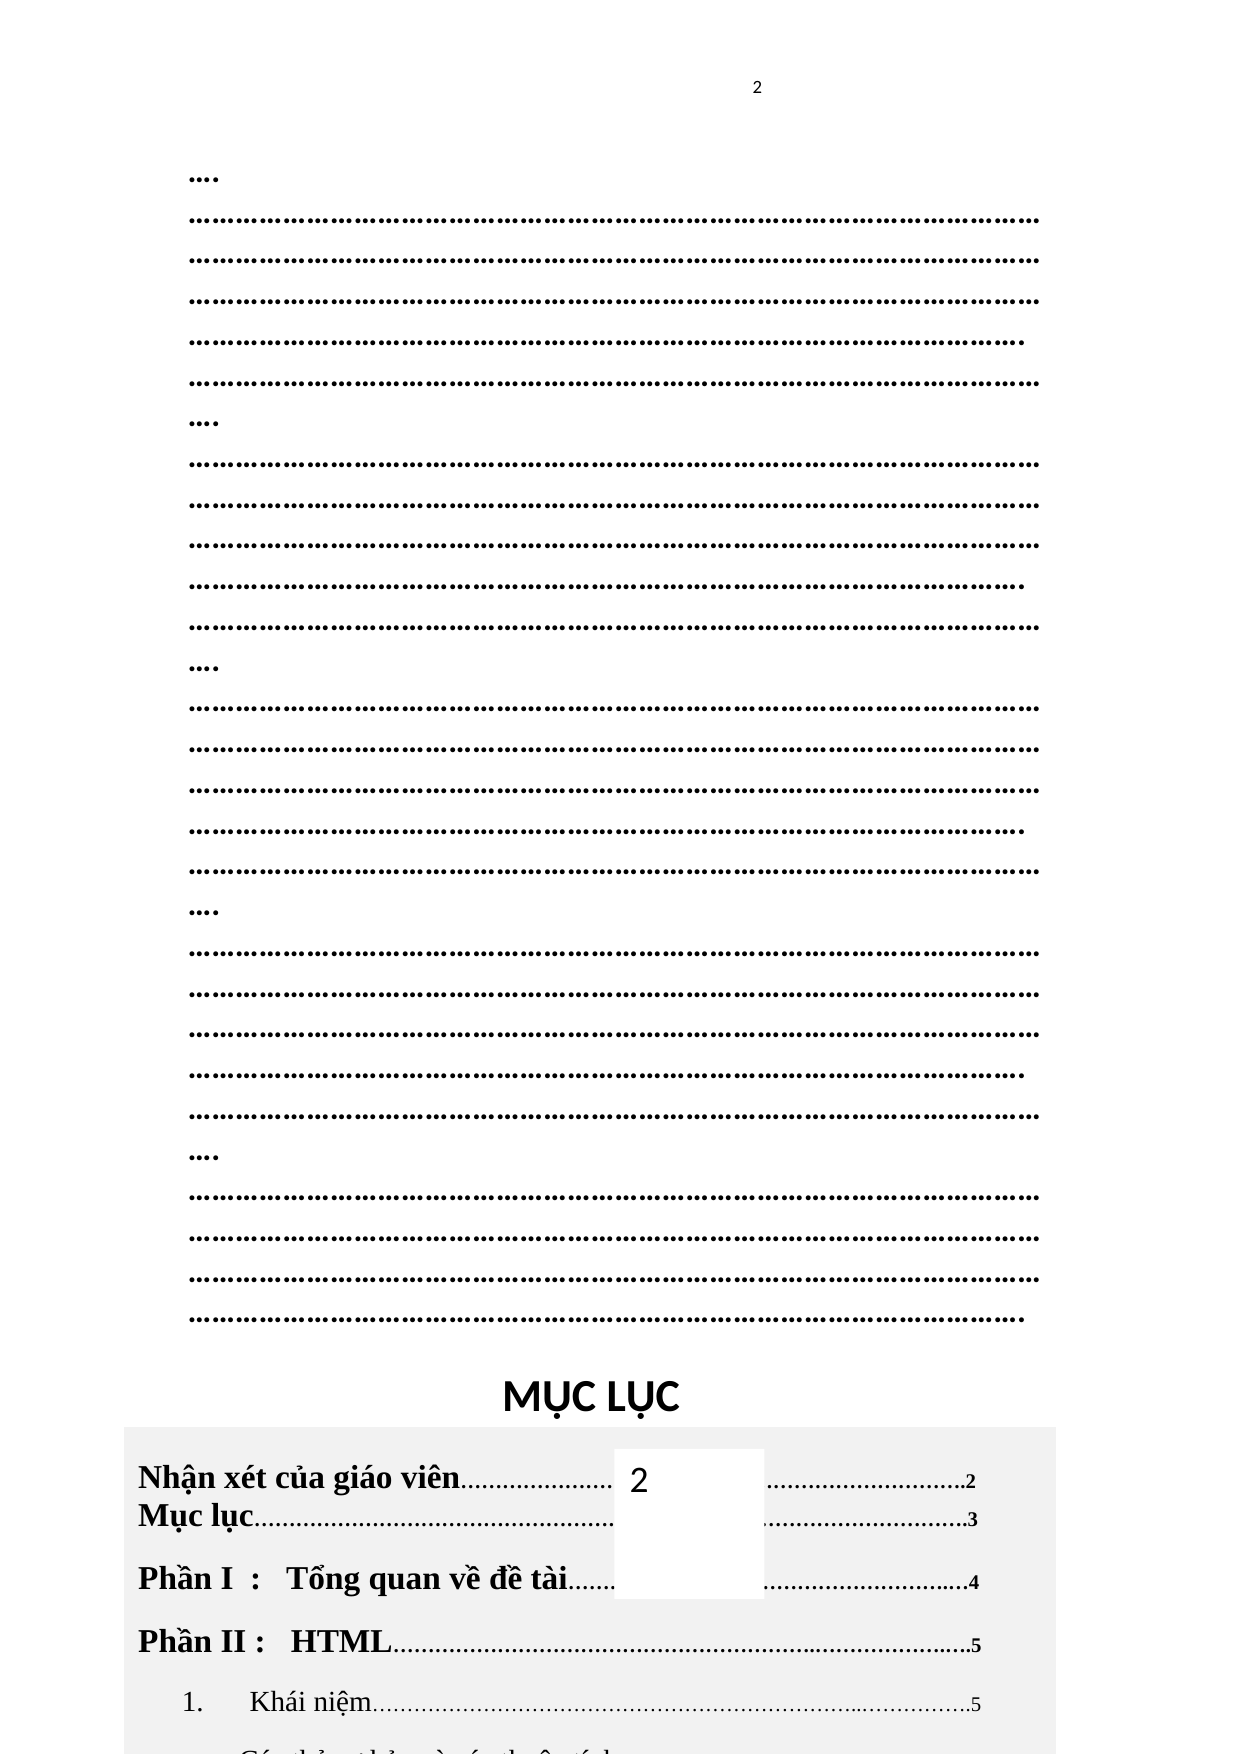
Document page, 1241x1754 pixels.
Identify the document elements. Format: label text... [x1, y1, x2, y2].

text ….……………………………………………………………………………………………………………………………………………………………………………………………………………………………………………………………………………………………………………………………………………………………………………………………. [187, 394, 1053, 598]
text MỤC LỤC [187, 1367, 1053, 1423]
text ….……………………………………………………………………………………………………………………………………………………………………………………………………………………………………………………………………………………………………………………………………………………………………………………………. [187, 639, 1053, 842]
text ….……………………………………………………………………………………………………………………………………………………………………………………………………………………………………………………………………………………………………………………………………………………………………………………………. [187, 883, 1053, 1087]
text ….……………………………………………………………………………………………………………………………………………………………………………………………………………………………………………………………………………………………………………………………………………………………………………………………. [187, 1127, 1053, 1331]
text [187, 150, 1053, 354]
text ……………………………………………………………………………………………… [187, 842, 1053, 883]
text ……………………………………………………………………………………………… [187, 1087, 1053, 1127]
text ……………………………………………………………………………………………… [187, 598, 1053, 639]
text ……………………………………………………………………………………………… [187, 354, 1053, 394]
